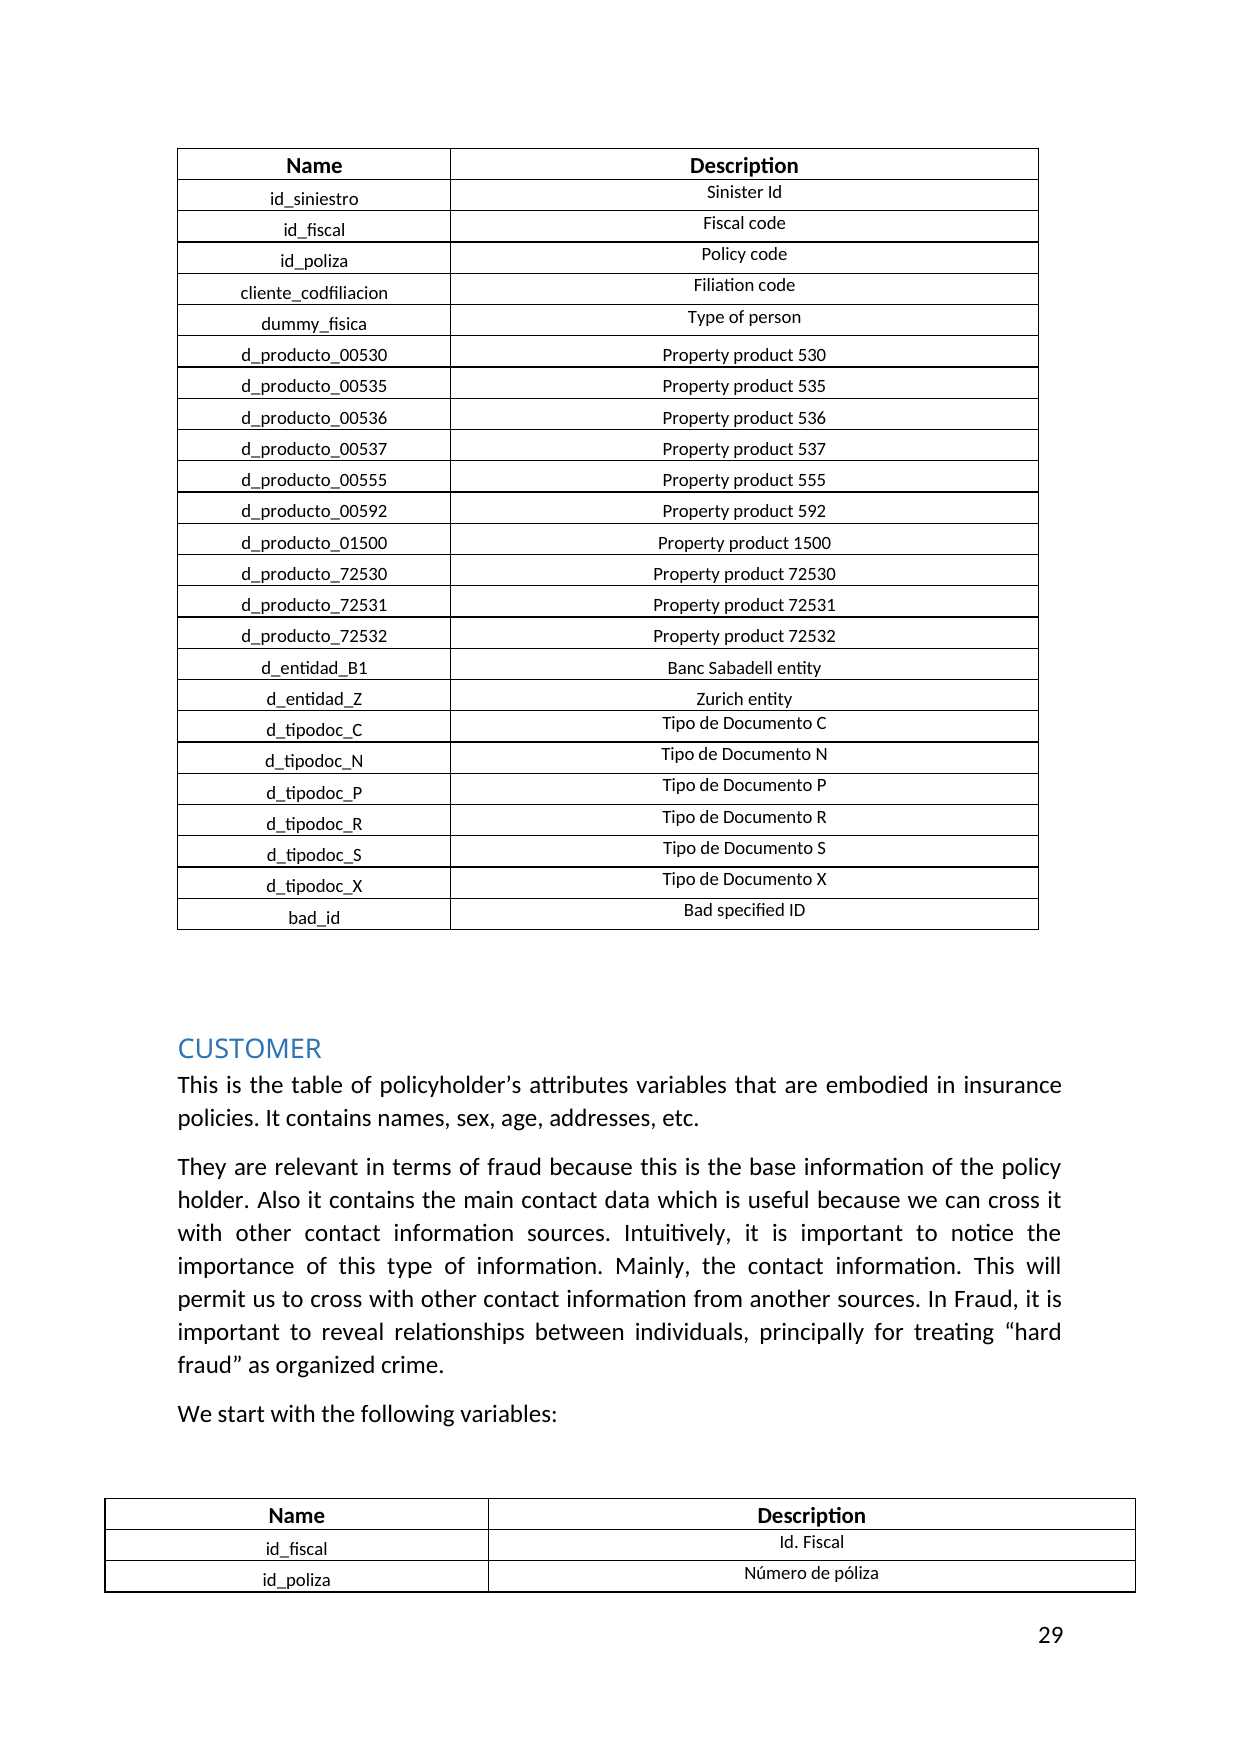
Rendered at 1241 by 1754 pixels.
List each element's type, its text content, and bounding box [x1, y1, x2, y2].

table_cell Tipo de Documento N [451, 743, 1038, 773]
table_cell Banc Sabadell entity [451, 649, 1038, 679]
table_cell bad_id [178, 899, 450, 929]
table_cell d_entidad_Z [178, 680, 450, 710]
table_cell id_poliza [106, 1561, 488, 1591]
table_cell d_entidad_B1 [178, 649, 450, 679]
table_cell id_poliza [178, 243, 450, 273]
table_cell Property product 535 [451, 368, 1038, 398]
table_cell d_producto_00592 [178, 493, 450, 523]
table_cell d_tipodoc_S [178, 836, 450, 866]
table_header Name [106, 1499, 488, 1529]
table_cell Tipo de Documento P [451, 774, 1038, 804]
table_cell Tipo de Documento R [451, 805, 1038, 835]
table_cell id_siniestro [178, 180, 450, 210]
table_cell d_tipodoc_P [178, 774, 450, 804]
table_cell id_fiscal [106, 1530, 488, 1560]
table_cell d_tipodoc_N [178, 743, 450, 773]
table_cell Filiation code [451, 274, 1038, 304]
table_cell Zurich entity [451, 680, 1038, 710]
table_cell Property product 555 [451, 461, 1038, 491]
table_cell Bad specified ID [451, 899, 1038, 929]
table_cell cliente_codfiliacion [178, 274, 450, 304]
table_cell d_producto_00535 [178, 368, 450, 398]
table_cell d_producto_72530 [178, 555, 450, 585]
table_cell dummy_fisica [178, 305, 450, 335]
table_header Name [178, 149, 450, 179]
table_cell d_producto_00555 [178, 461, 450, 491]
table_cell Property product 72531 [451, 586, 1038, 616]
text They are relevant in terms of fraud because this is the base information of the policy holder. Also it contains the main contact data which is useful because we can cross it with other contact information sources. Intuitively, it is important to notice the importance of this type of information. Mainly, the contact information. This will permit us to cross with other contact information from another sources. In Fraud, it is important to reveal relationships between individuals, principally for treating “hard fraud” as organized crime. [177, 1151, 1063, 1379]
table_cell d_producto_01500 [178, 524, 450, 554]
table_header Description [451, 149, 1038, 179]
table_cell Sinister Id [451, 180, 1038, 210]
table_cell id_fiscal [178, 211, 450, 241]
table_cell Property product 537 [451, 430, 1038, 460]
table_cell d_producto_00537 [178, 430, 450, 460]
table_header Description [489, 1499, 1135, 1529]
table_cell Tipo de Documento C [451, 711, 1038, 741]
table_cell d_producto_00536 [178, 399, 450, 429]
table_cell d_tipodoc_X [178, 868, 450, 898]
table_cell Type of person [451, 305, 1038, 335]
table_cell Property product 592 [451, 493, 1038, 523]
table_cell Property product 530 [451, 336, 1038, 366]
table_cell Número de póliza [489, 1561, 1135, 1591]
text We start with the following variables: [177, 1398, 1063, 1429]
table_cell d_tipodoc_C [178, 711, 450, 741]
text This is the table of policyholder’s attributes variables that are embodied in insurance policies. It contains names, sex, age, addresses, etc. [177, 1069, 1063, 1132]
table_cell Tipo de Documento S [451, 836, 1038, 866]
subtitle CUSTOMER [177, 1029, 1063, 1066]
table_cell d_producto_72532 [178, 618, 450, 648]
table_cell d_producto_72531 [178, 586, 450, 616]
table_cell d_producto_00530 [178, 336, 450, 366]
table_cell d_tipodoc_R [178, 805, 450, 835]
table_cell Tipo de Documento X [451, 868, 1038, 898]
table_cell Fiscal code [451, 211, 1038, 241]
table_cell Property product 1500 [451, 524, 1038, 554]
table_cell Property product 72532 [451, 618, 1038, 648]
table_cell Id. Fiscal [489, 1530, 1135, 1560]
table_cell Property product 536 [451, 399, 1038, 429]
table_cell Property product 72530 [451, 555, 1038, 585]
table_cell Policy code [451, 243, 1038, 273]
